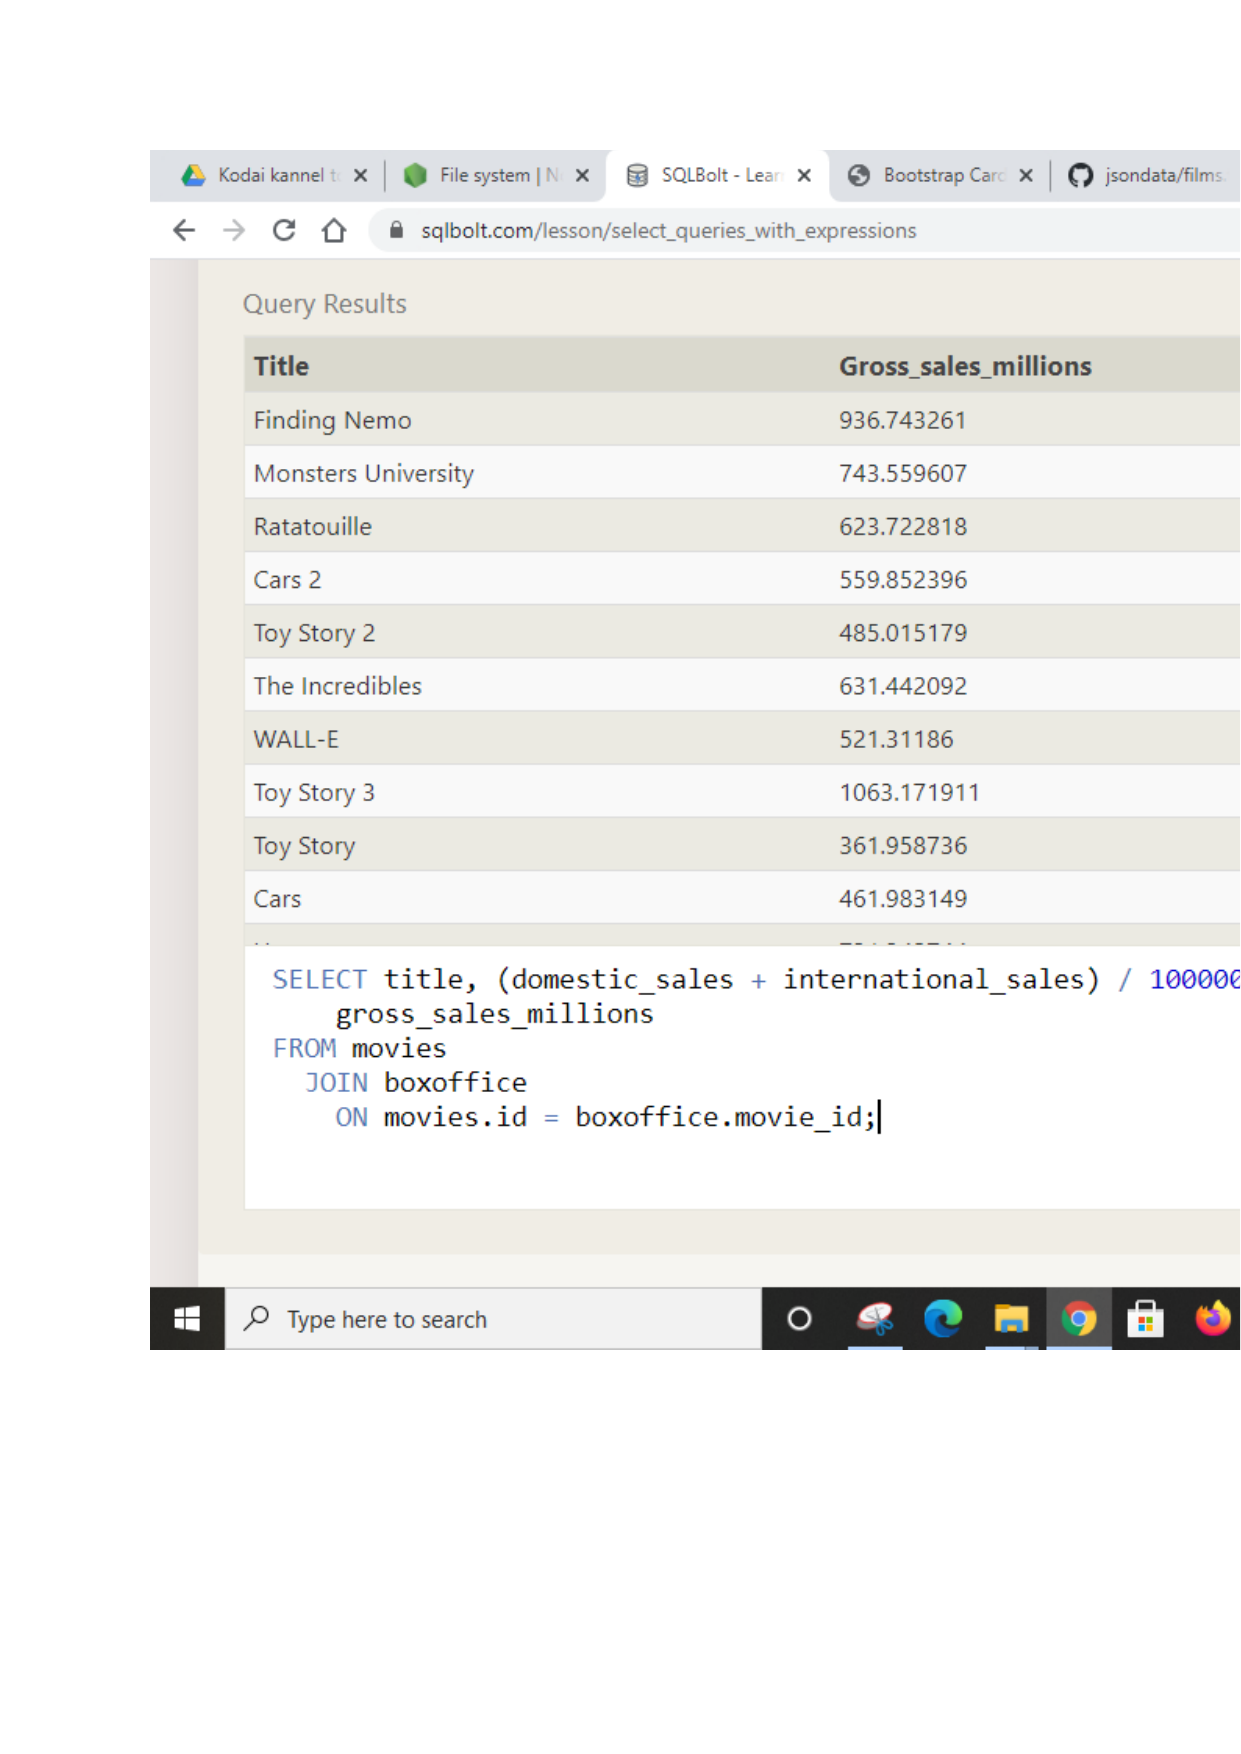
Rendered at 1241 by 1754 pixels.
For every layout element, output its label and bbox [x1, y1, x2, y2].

picture [150, 150, 1241, 1350]
